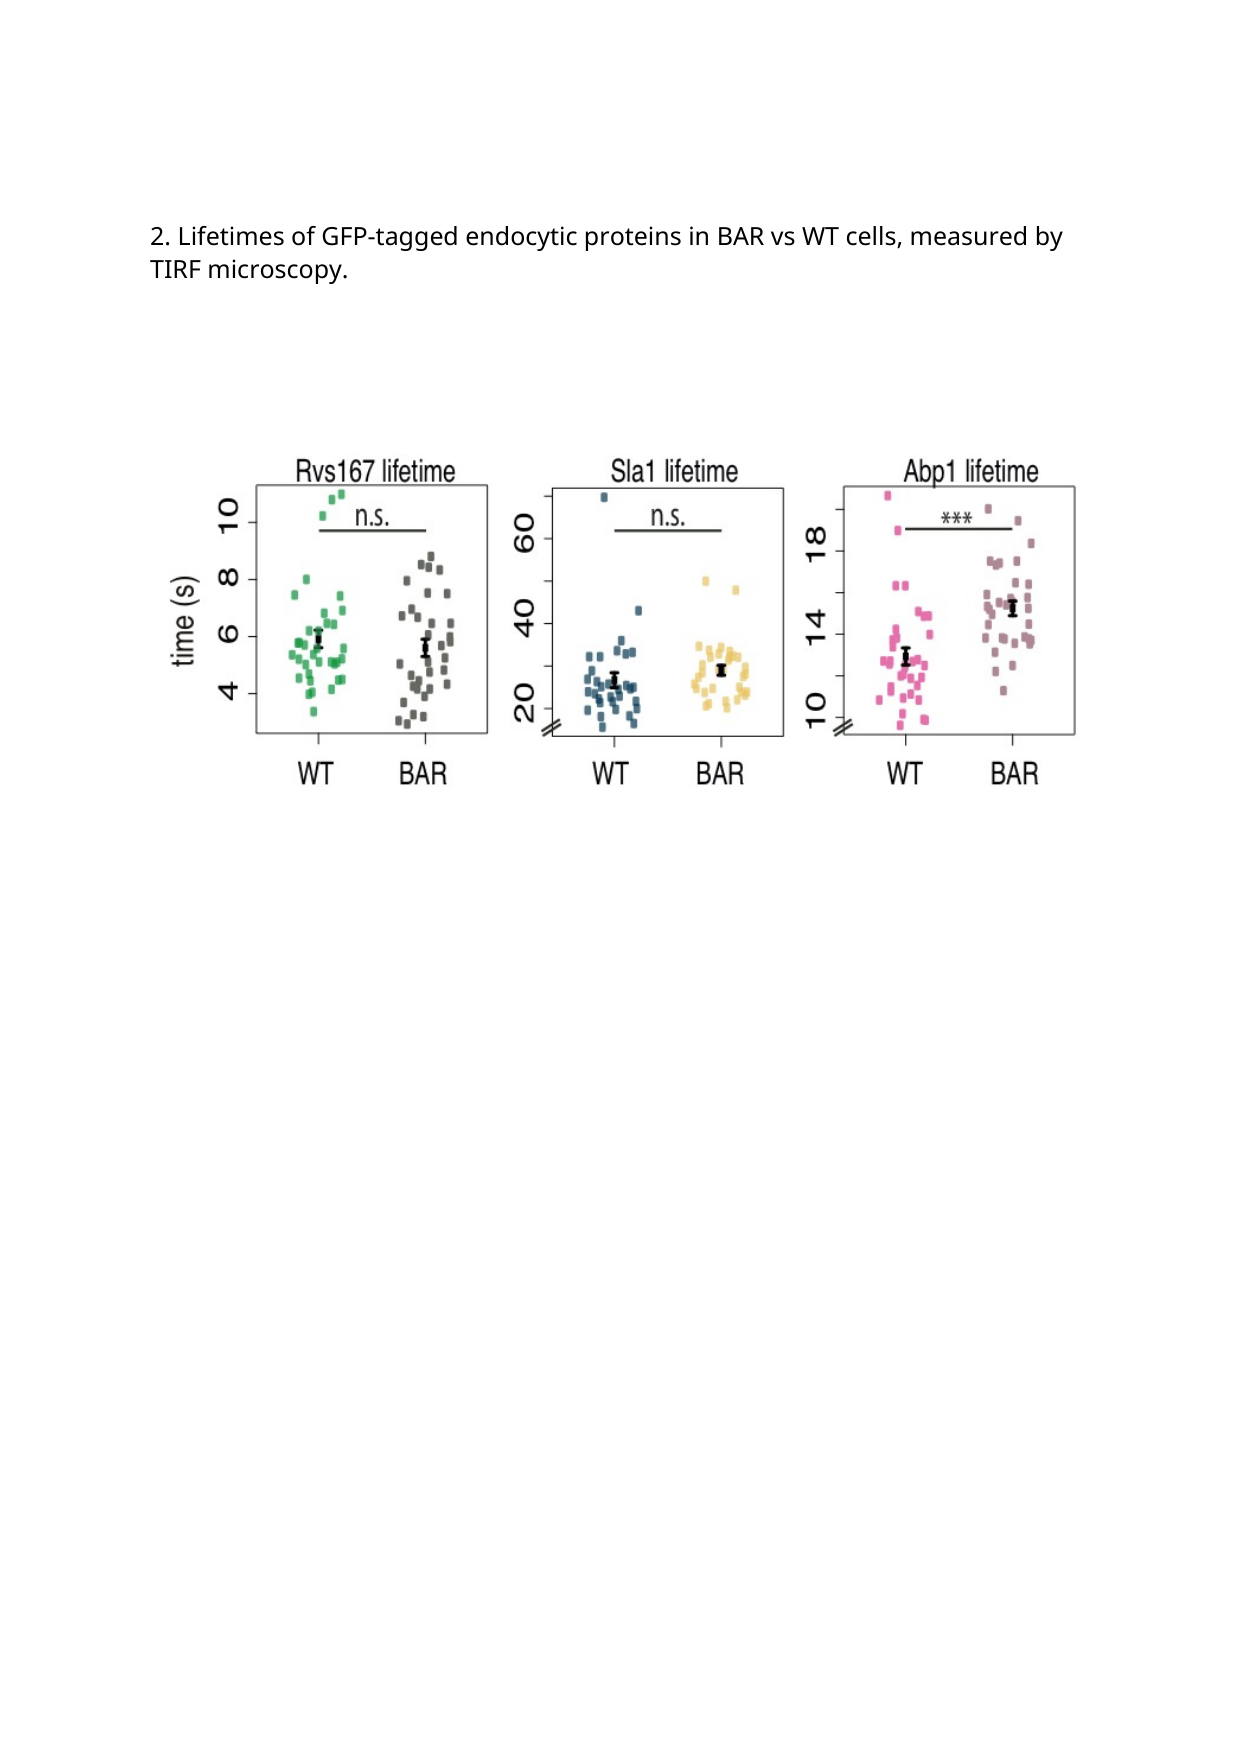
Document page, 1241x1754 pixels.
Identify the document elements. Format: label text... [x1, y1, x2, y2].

text 2. Lifetimes of GFP-tagged endocytic proteins in BAR vs WT cells, measured by TIRF microscopy. [150, 218, 1110, 286]
picture [150, 388, 1089, 826]
